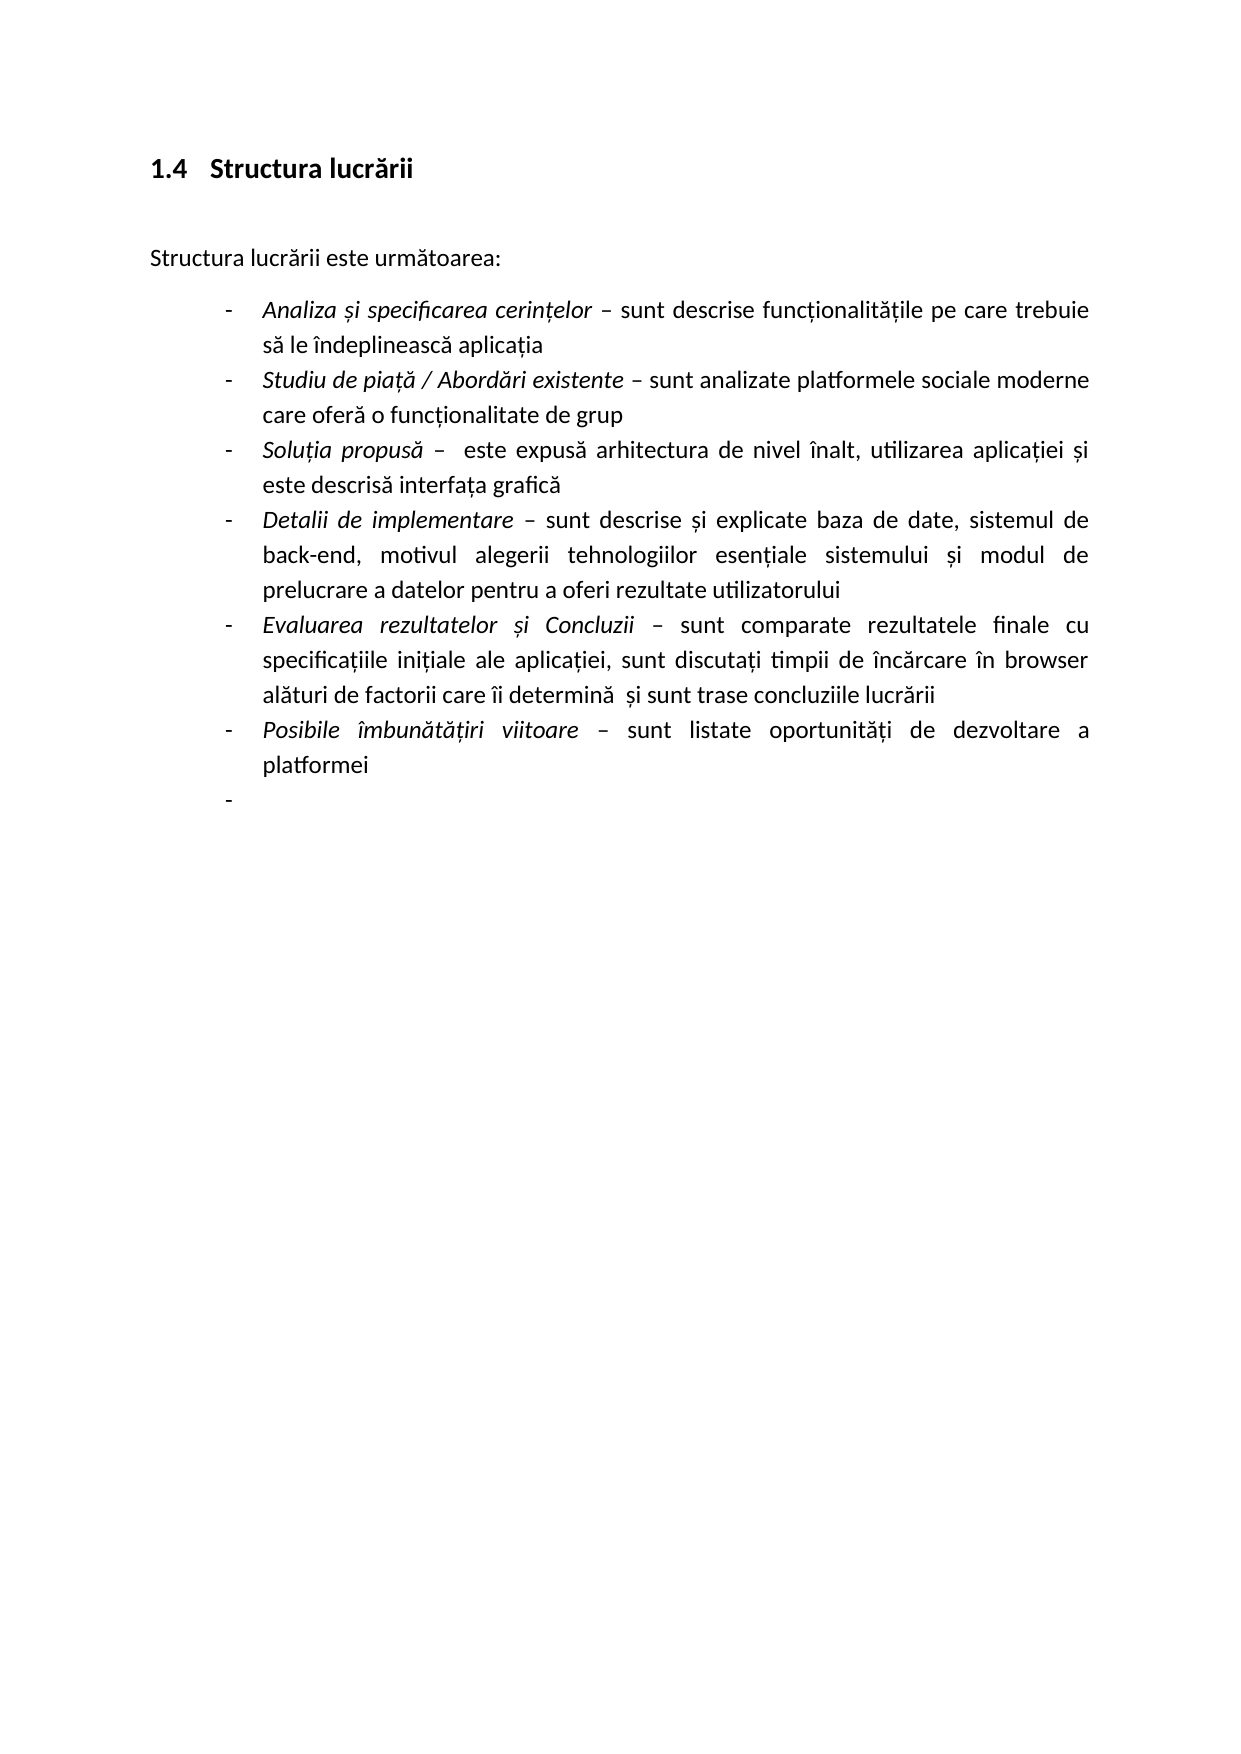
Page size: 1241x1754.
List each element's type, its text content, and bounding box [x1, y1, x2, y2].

list Analiza și specificarea cerințelor – sunt descrise funcționalitățile pe care trebuie să le îndeplinească aplicația [225, 294, 1090, 360]
subtitle Structura lucrării [150, 150, 1090, 186]
list Posibile îmbunătățiri viitoare – sunt listate oportunități de dezvoltare a platformei [225, 714, 1090, 780]
list Soluția propusă – este expusă arhitectura de nivel înalt, utilizarea aplicației și este descrisă interfața grafică [225, 434, 1090, 500]
text Structura lucrării este următoarea: [150, 243, 1090, 273]
list Studiu de piață / Abordări existente – sunt analizate platformele sociale moderne care oferă o funcționalitate de grup [225, 364, 1090, 430]
list Detalii de implementare – sunt descrise și explicate baza de date, sistemul de back-end, motivul alegerii tehnologiilor esențiale sistemului și modul de prelucrare a datelor pentru a oferi rezultate utilizatorului [225, 504, 1090, 605]
list Evaluarea rezultatelor și Concluzii – sunt comparate rezultatele finale cu specificațiile inițiale ale aplicației, sunt discutați timpii de încărcare în browser alături de factorii care îi determină și sunt trase concluziile lucrării [225, 609, 1090, 710]
